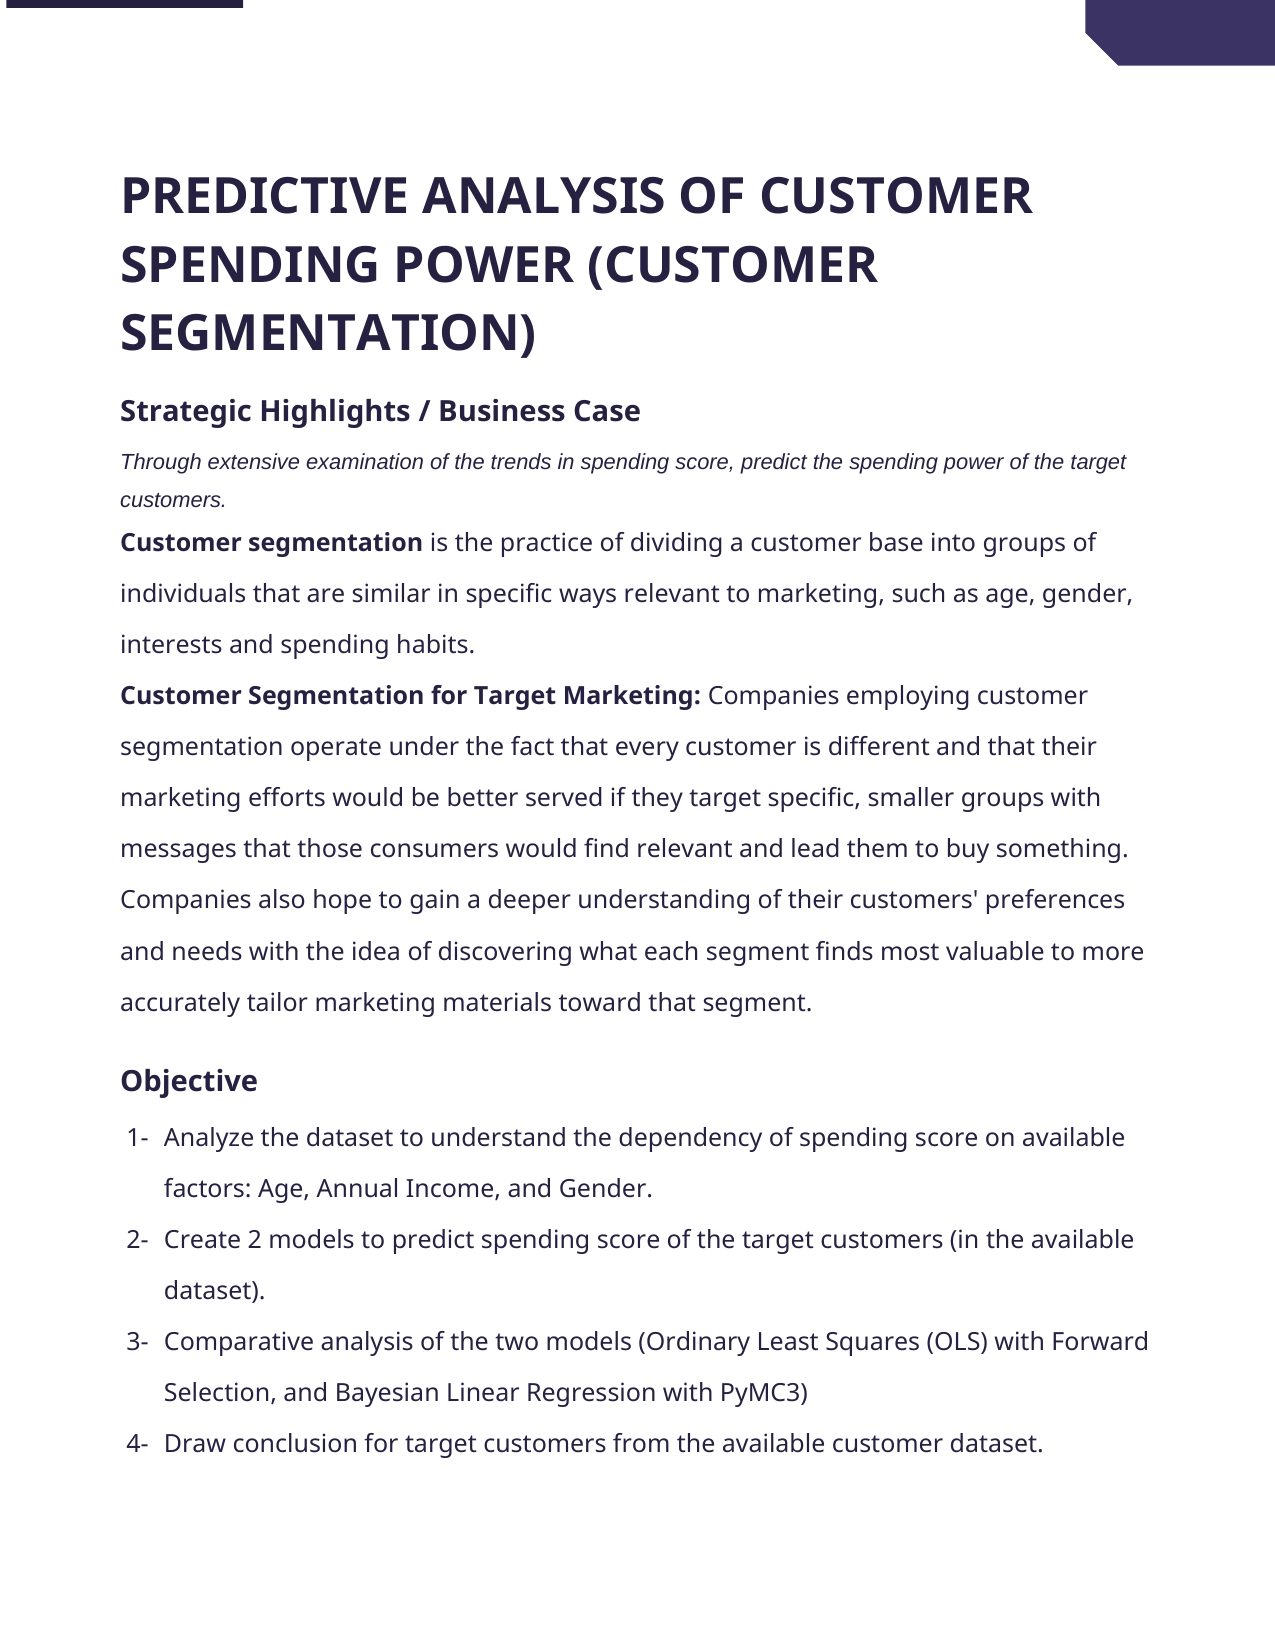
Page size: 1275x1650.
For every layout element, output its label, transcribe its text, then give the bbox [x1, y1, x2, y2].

subtitle Objective [120, 1060, 1155, 1100]
subtitle Predictive Analysis of Customer Spending Power (Customer Segmentation) [120, 160, 1155, 365]
list Comparative analysis of the two models (Ordinary Least Squares (OLS) with Forward Selection, and Bayesian Linear Regression with PyMC3) [126, 1324, 1155, 1409]
subtitle / Business Case [120, 390, 1155, 429]
text Customer segmentation is the practice of dividing a customer base into groups of individuals that are similar in specific ways relevant to marketing, such as age, gender, interests and spending habits. [120, 525, 1155, 661]
list Analyze the dataset to understand the dependency of spending score on available factors: Age, Annual Income, and Gender. [126, 1120, 1155, 1205]
text Customer Segmentation for Target Marketing: Companies employing customer segmentation operate under the fact that every customer is different and that their marketing efforts would be better served if they target specific, smaller groups with messages that those consumers would find relevant and lead them to buy something. Companies also hope to gain a deeper understanding of their customers' preferences and needs with the idea of discovering what each segment finds most valuable to more accurately tailor marketing materials toward that segment. [120, 678, 1155, 1018]
list Draw conclusion for target customers from the available customer dataset. [126, 1426, 1155, 1460]
list Create 2 models to predict spending score of the target customers (in the available dataset). [126, 1222, 1155, 1307]
text Through extensive examination of the trends in spending score, predict the spending power of the target customers. [120, 449, 1155, 512]
